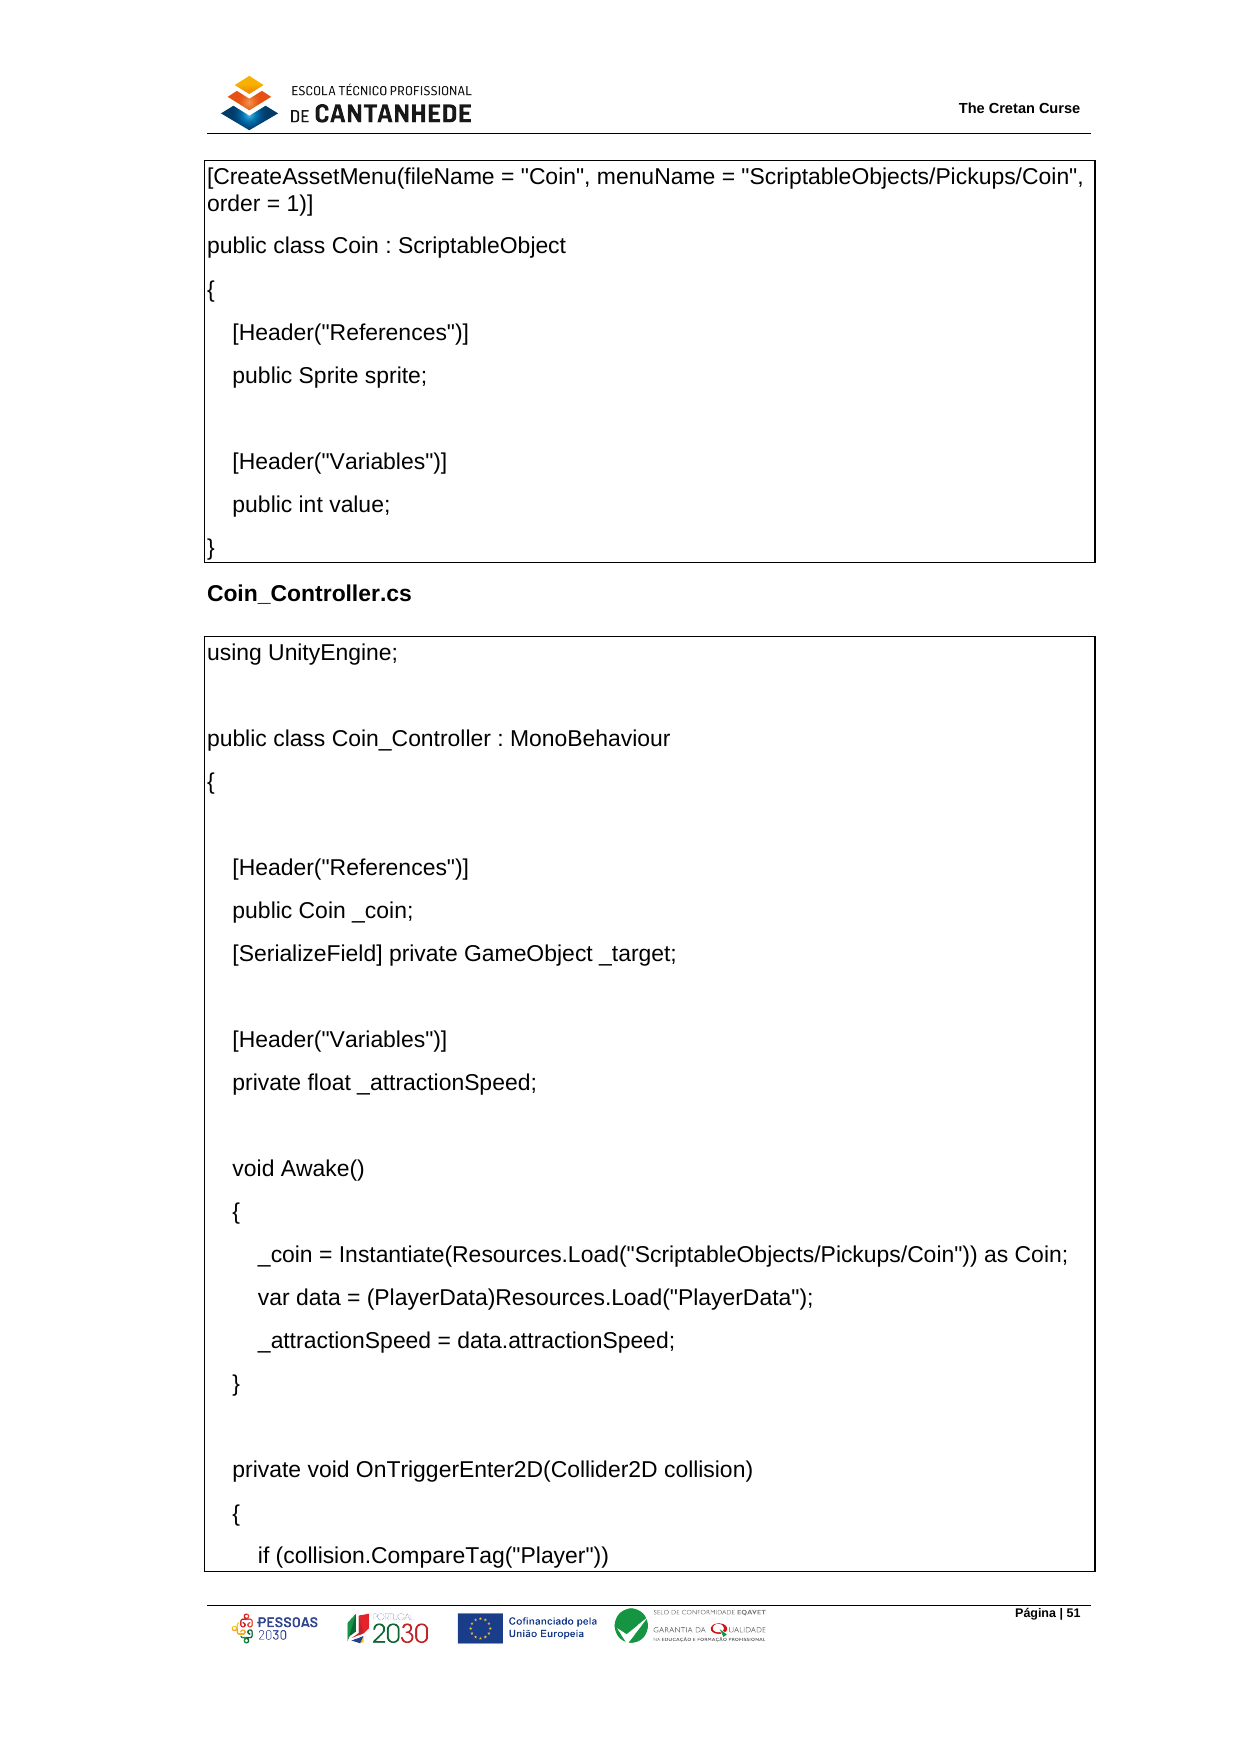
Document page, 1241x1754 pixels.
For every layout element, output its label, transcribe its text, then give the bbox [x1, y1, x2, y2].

text private void OnTriggerEnter2D(Collider2D collision) [205, 1453, 1094, 1483]
text private float _attractionSpeed; [205, 1066, 1094, 1096]
text { [205, 1496, 1094, 1526]
text public class Coin : ScriptableObject [205, 229, 1094, 259]
text } [205, 531, 1094, 562]
text _attractionSpeed = data.attractionSpeed; [205, 1324, 1094, 1354]
text var data = (PlayerData)Resources.Load("PlayerData"); [205, 1281, 1094, 1311]
text [Header("Variables")] [205, 444, 1094, 474]
picture [218, 1606, 608, 1654]
text } [205, 1367, 1094, 1397]
text using UnityEngine; [205, 637, 1094, 665]
text Coin_Controller.cs [207, 580, 1092, 606]
text _coin = Instantiate(Resources.Load("ScriptableObjects/Pickups/Coin")) as Coin; [205, 1238, 1094, 1268]
text [Header("Variables")] [205, 1023, 1094, 1053]
text public Coin _coin; [205, 894, 1094, 923]
text [SerializeField] private GameObject _target; [205, 937, 1094, 967]
text { [205, 1195, 1094, 1225]
text public class Coin_Controller : MonoBehaviour [205, 722, 1094, 751]
text void Awake() [205, 1152, 1094, 1182]
text [Header("References")] [205, 315, 1094, 345]
text public Sprite sprite; [205, 358, 1094, 388]
picture [614, 1608, 766, 1643]
text [CreateAssetMenu(fileName = "Coin", menuName = "ScriptableObjects/Pickups/Coin", order = 1)] [205, 161, 1094, 216]
text { [205, 272, 1094, 302]
picture [218, 73, 475, 133]
text if (collision.CompareTag("Player")) [205, 1539, 1094, 1571]
text public int value; [205, 487, 1094, 517]
text { [205, 765, 1094, 794]
text [Header("References")] [205, 851, 1094, 881]
